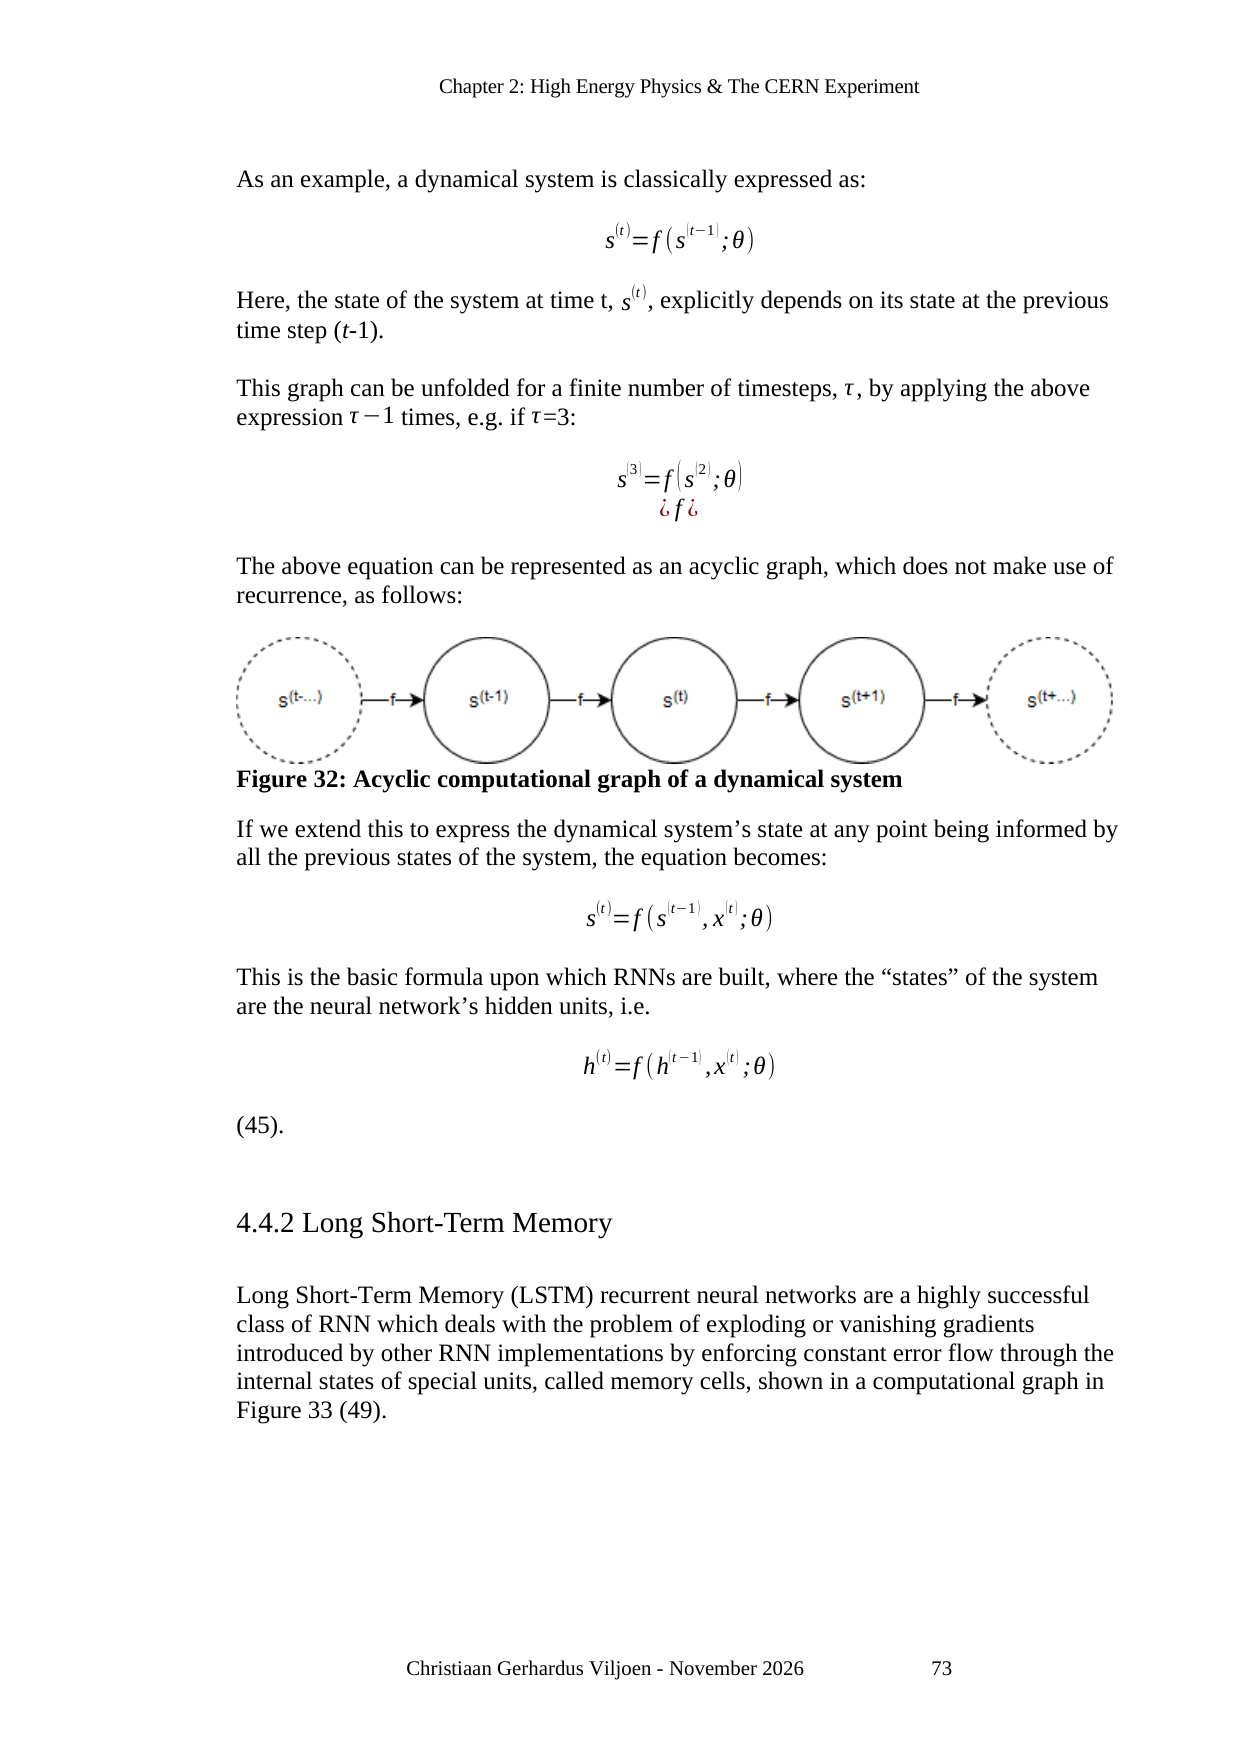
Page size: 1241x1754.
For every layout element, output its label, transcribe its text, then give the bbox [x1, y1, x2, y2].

text This graph can be unfolded for a finite number of timesteps, , by applying the above expression times, e.g. if =3: [236, 373, 1122, 430]
text This is the basic formula upon which RNNs are built, where the “states” of the system are the neural network’s hidden units, i.e. [236, 962, 1122, 1019]
picture [236, 637, 1113, 764]
text If we extend this to express the dynamical system’s state at any point being informed by all the previous states of the system, the equation becomes: [236, 814, 1122, 871]
subtitle Long Short-Term Memory [236, 1205, 1122, 1239]
text As an example, a dynamical system is classically expressed as: [236, 164, 1122, 193]
text . [236, 1110, 1122, 1139]
text Figure 32: Acyclic computational graph of a dynamical system [236, 764, 1122, 793]
text Here, the state of the system at time t, , explicitly depends on its state at the previous time step (t-1). [236, 284, 1122, 344]
text The above equation can be represented as an acyclic graph, which does not make use of recurrence, as follows: [236, 551, 1122, 609]
text Long Short-Term Memory (LSTM) recurrent neural networks are a highly successful class of RNN which deals with the problem of exploding or vanishing gradients introduced by other RNN implementations by enforcing constant error flow through the internal states of special units, called memory cells, shown in a computational graph in Figure 33 . [236, 1280, 1122, 1424]
